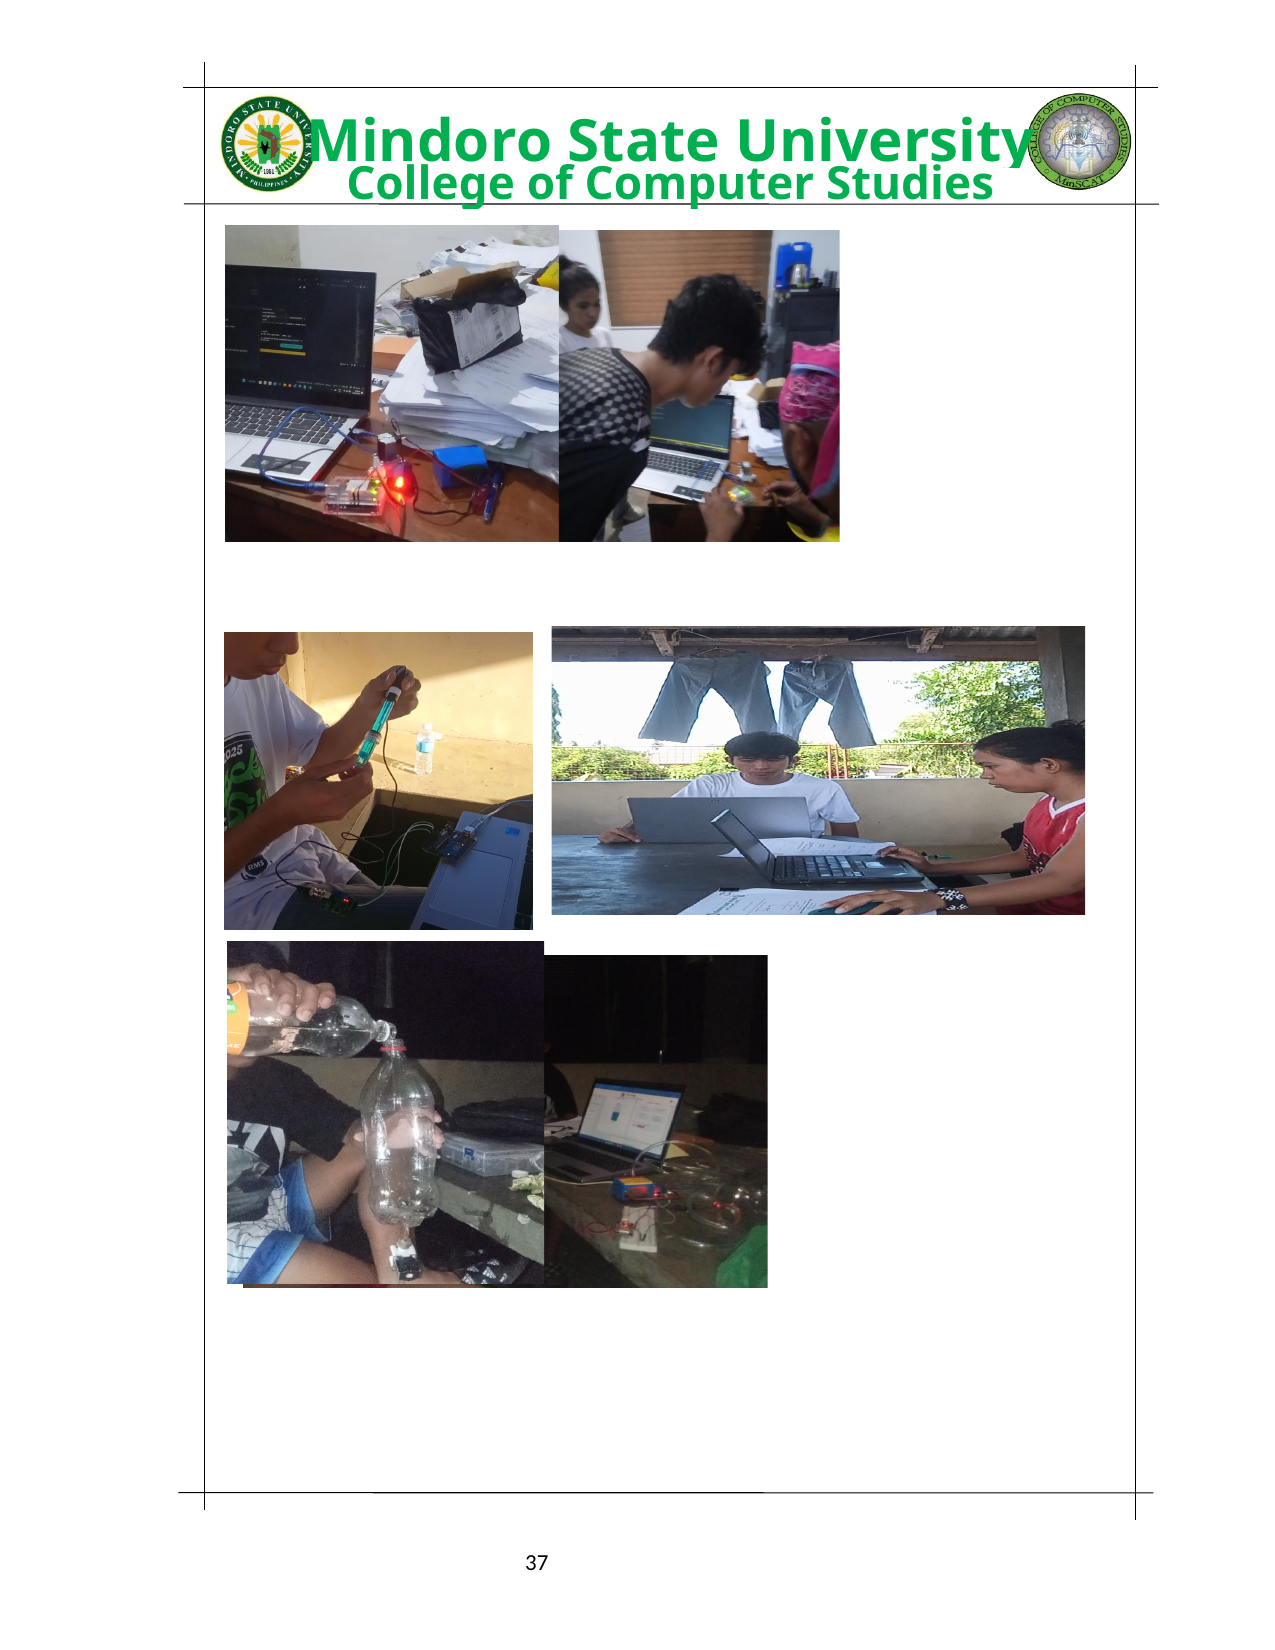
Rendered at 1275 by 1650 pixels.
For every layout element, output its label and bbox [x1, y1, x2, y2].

picture [216, 91, 321, 196]
picture [224, 632, 533, 930]
picture [551, 626, 1086, 915]
picture [225, 225, 840, 542]
picture [1020, 88, 1136, 196]
picture [227, 941, 768, 1288]
